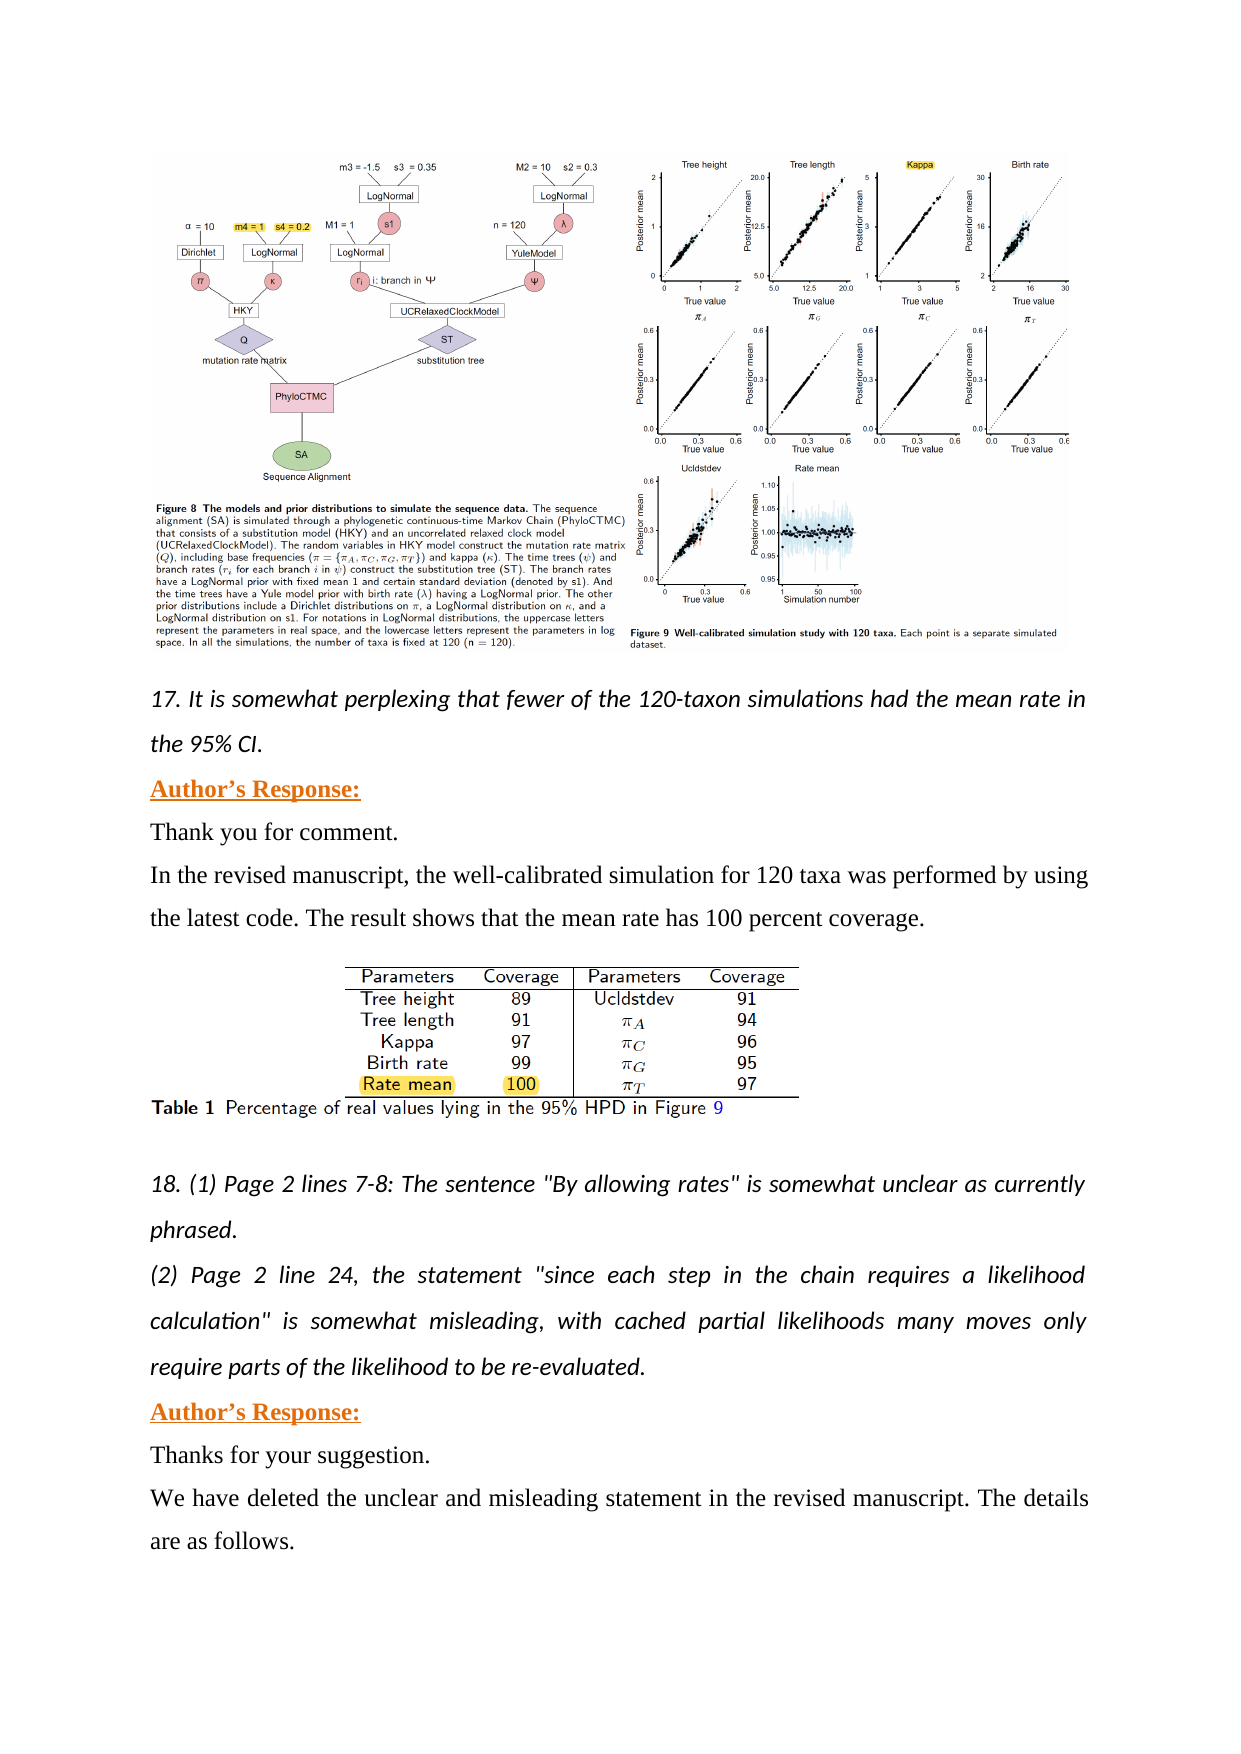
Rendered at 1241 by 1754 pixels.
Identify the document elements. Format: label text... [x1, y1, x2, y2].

text Thanks for your suggestion. [150, 1440, 1090, 1469]
text We have deleted the unclear and misleading statement in the revised manuscript. The details are as follows. [150, 1483, 1090, 1555]
text Author’s Response: [150, 774, 1090, 803]
text 18. (1) Page 2 lines 7-8: The sentence "By allowing rates" is somewhat unclear as currently phrased. [150, 1168, 1090, 1244]
text 17. It is somewhat perplexing that fewer of the 120-taxon simulations had the mean rate in the 95% CI. [150, 683, 1090, 759]
text Author’s Response: [150, 1397, 1090, 1426]
text Thank you for comment. [150, 817, 1090, 846]
text In the revised manuscript, the well-calibrated simulation for 120 taxa was performed by using the latest code. The result shows that the mean rate has 100 percent coverage. [150, 860, 1090, 932]
picture [150, 150, 1070, 653]
text (2) Page 2 line 24, the statement "since each step in the chain requires a likelihood calculation" is somewhat misleading, with cached partial likelihoods many moves only require parts of the likelihood to be re-evaluated. [150, 1259, 1090, 1382]
picture [150, 946, 807, 1123]
